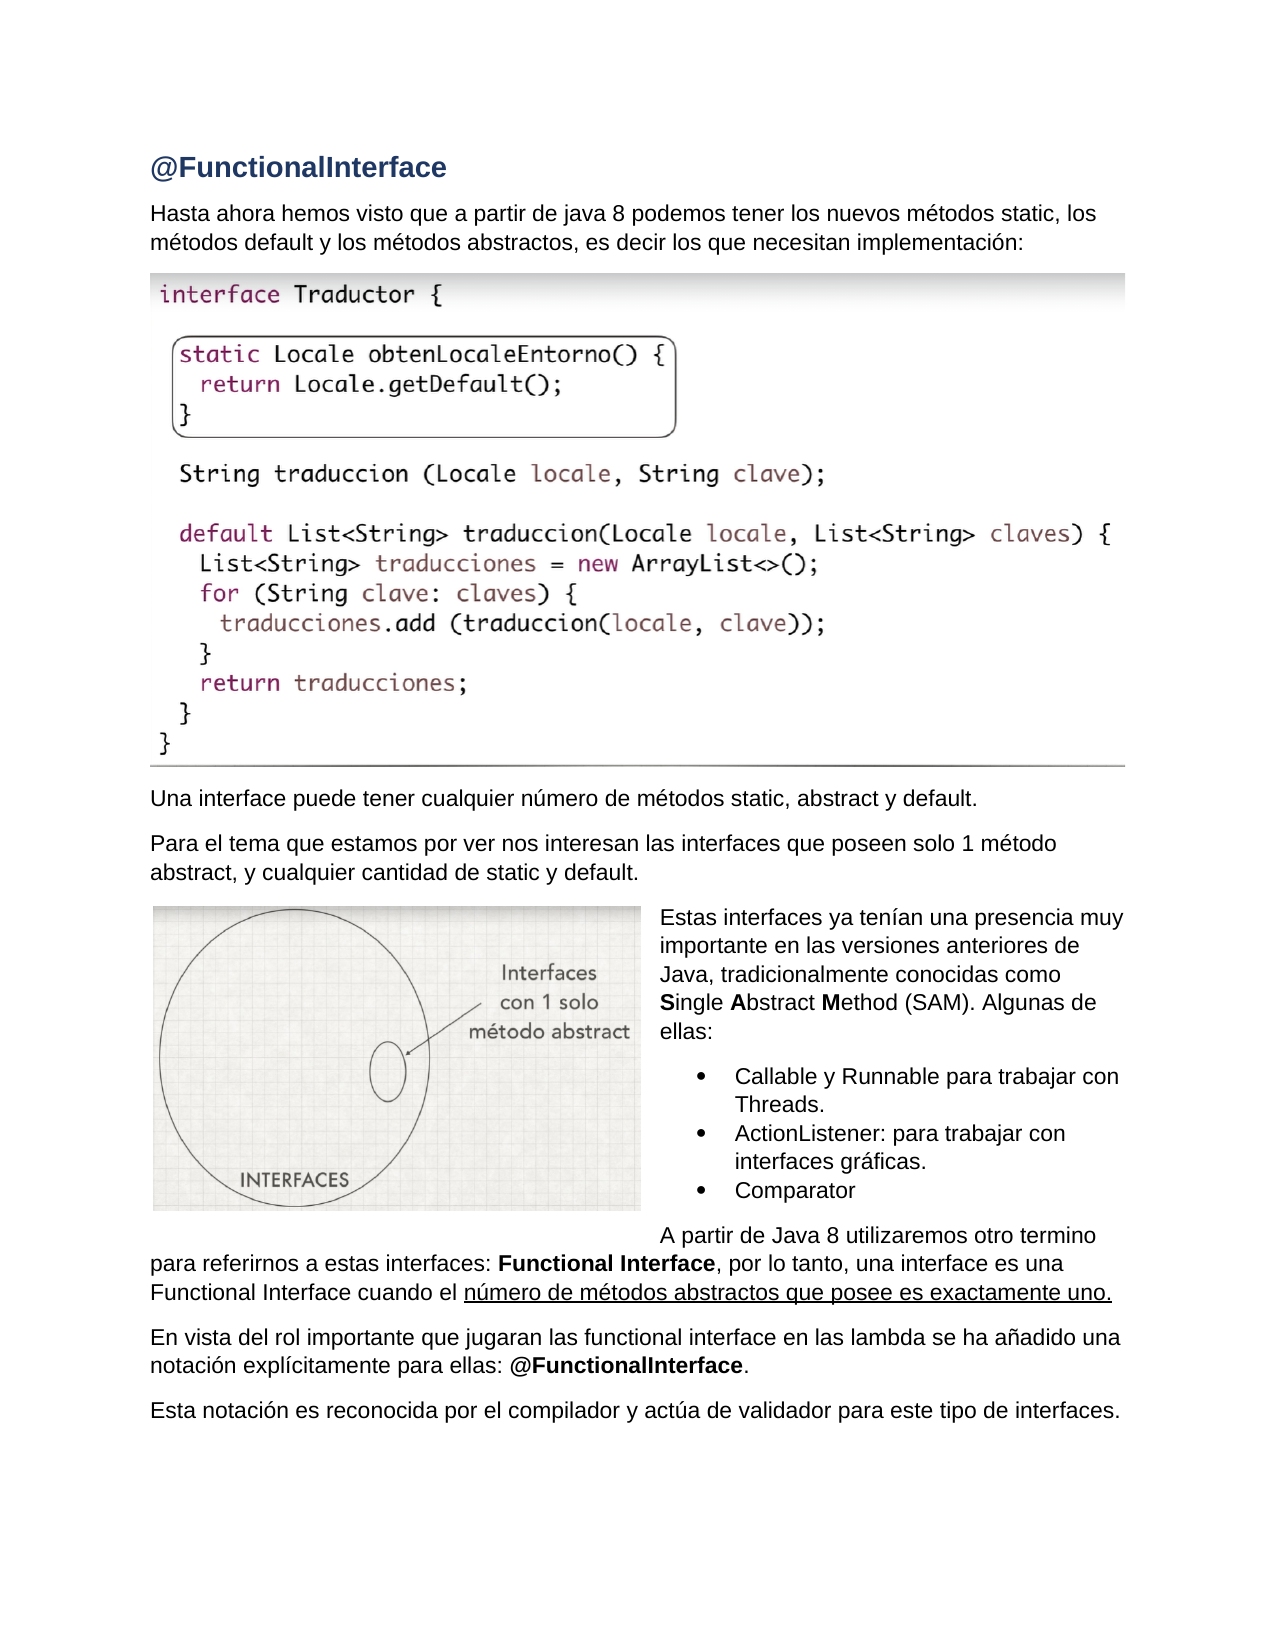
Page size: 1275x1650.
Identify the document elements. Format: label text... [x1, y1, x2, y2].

picture [150, 273, 1125, 767]
picture [153, 906, 641, 1210]
subtitle @FunctionalInterface [150, 150, 1125, 183]
text Esta notación es reconocida por el compilador y actúa de validador para este tipo de interfaces. [150, 1397, 1125, 1423]
list Callable y Runnable para trabajar con Threads. [641, 1063, 1125, 1118]
text Hasta ahora hemos visto que a partir de java 8 podemos tener los nuevos métodos static, los métodos default y los métodos abstractos, es decir los que necesitan implementación: [150, 200, 1125, 255]
text Para el tema que estamos por ver nos interesan las interfaces que poseen solo 1 método abstract, y cualquier cantidad de static y default. [150, 830, 1125, 885]
list ActionListener: para trabajar con interfaces gráficas. [641, 1120, 1125, 1174]
text Estas interfaces ya tenían una presencia muy importante en las versiones anteriores de Java, tradicionalmente conocidas como Single Abstract Method (SAM). Algunas de ellas: [150, 904, 1125, 1044]
text A partir de Java 8 utilizaremos otro termino para referirnos a estas interfaces: Functional Interface, por lo tanto, una interface es una Functional Interface cuando el número de métodos abstractos que posee es exactamente uno. [150, 1222, 1125, 1305]
text En vista del rol importante que jugaran las functional interface en las lambda se ha añadido una notación explícitamente para ellas: @FunctionalInterface. [150, 1324, 1125, 1378]
list Comparator [641, 1177, 1125, 1203]
text Una interface puede tener cualquier número de métodos static, abstract y default. [150, 785, 1125, 812]
